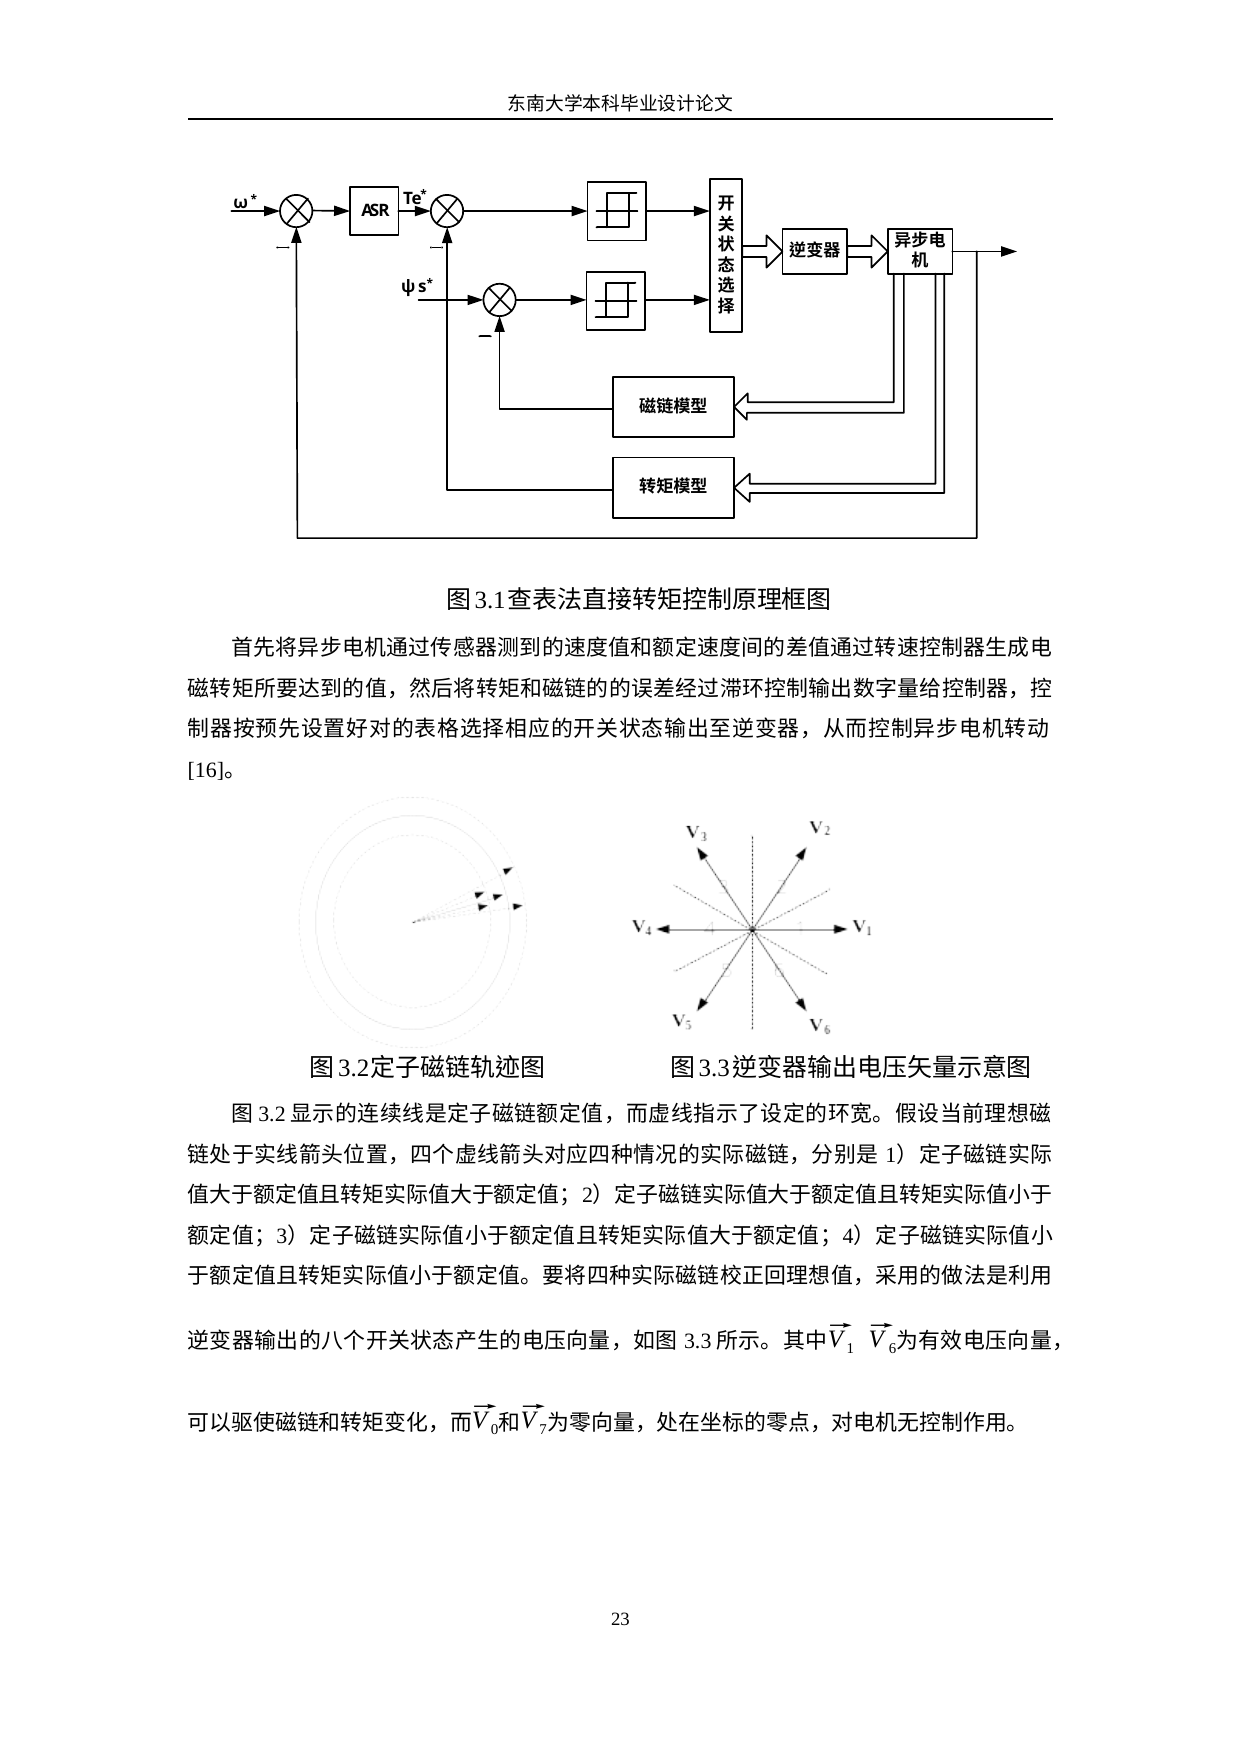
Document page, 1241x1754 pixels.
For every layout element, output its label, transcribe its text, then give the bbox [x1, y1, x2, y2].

text 首先将异步电机通过传感器测到的速度值和额定速度间的差值通过转速控制器生成电磁转矩所要达到的值，然后将转矩和磁链的的误差经过滞环控制输出数字量给控制器，控制器按预先设置好对的表格选择相应的开关状态输出至逆变器，从而控制异步电机转动[16]。 [187, 629, 1053, 784]
text 图3.2显示的连续线是定子磁链额定值，而虚线指示了设定的环宽。假设当前理想磁链处于实线箭头位置，四个虚线箭头对应四种情况的实际磁链，分别是1）定子磁链实际值大于额定值且转矩实际值大于额定值；2）定子磁链实际值大于额定值且转矩实际值小于额定值；3）定子磁链实际值小于额定值且转矩实际值大于额定值；4）定子磁链实际值小于额定值且转矩实际值小于额定值。要将四种实际磁链校正回理想值，采用的做法是利用逆变器输出的八个开关状态产生的电压向量，如图3.3所示。其中为有效电压向量，可以驱使磁链和转矩变化，而和为零向量，处在坐标的零点，对电机无控制作用。 [187, 1096, 1053, 1453]
